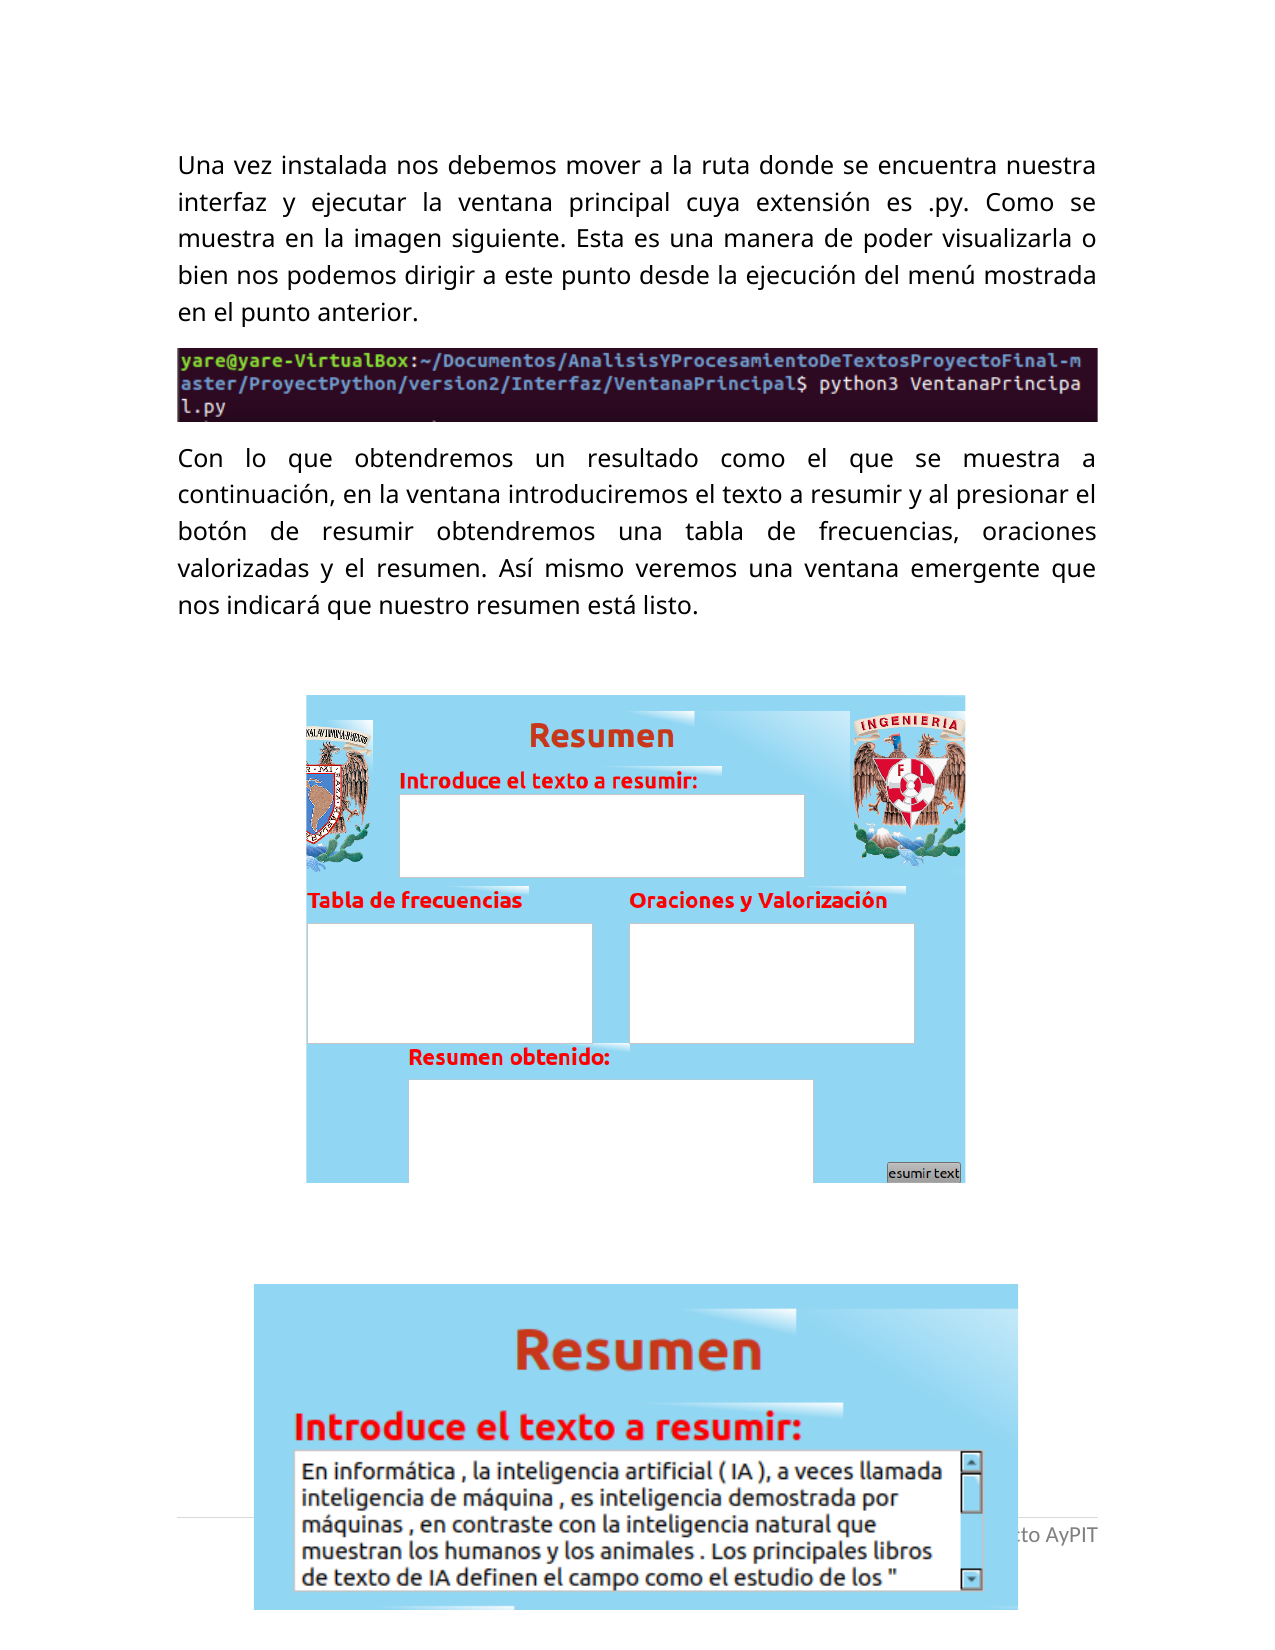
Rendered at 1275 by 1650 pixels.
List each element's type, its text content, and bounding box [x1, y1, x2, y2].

picture [253, 1284, 1019, 1610]
text Con lo que obtendremos un resultado como el que se muestra a continuación, en la ventana introduciremos el texto a resumir y al presionar el botón de resumir obtendremos una tabla de frecuencias, oraciones valorizadas y el resumen. Así mismo veremos una ventana emergente que nos indicará que nuestro resumen está listo. [177, 440, 1098, 622]
picture [177, 348, 1098, 422]
picture [306, 695, 966, 1183]
text Una vez instalada nos debemos mover a la ruta donde se encuentra nuestra interfaz y ejecutar la ventana principal cuya extensión es .py. Como se muestra en la imagen siguiente. Esta es una manera de poder visualizarla o bien nos podemos dirigir a este punto desde la ejecución del menú mostrada en el punto anterior. [177, 148, 1098, 329]
